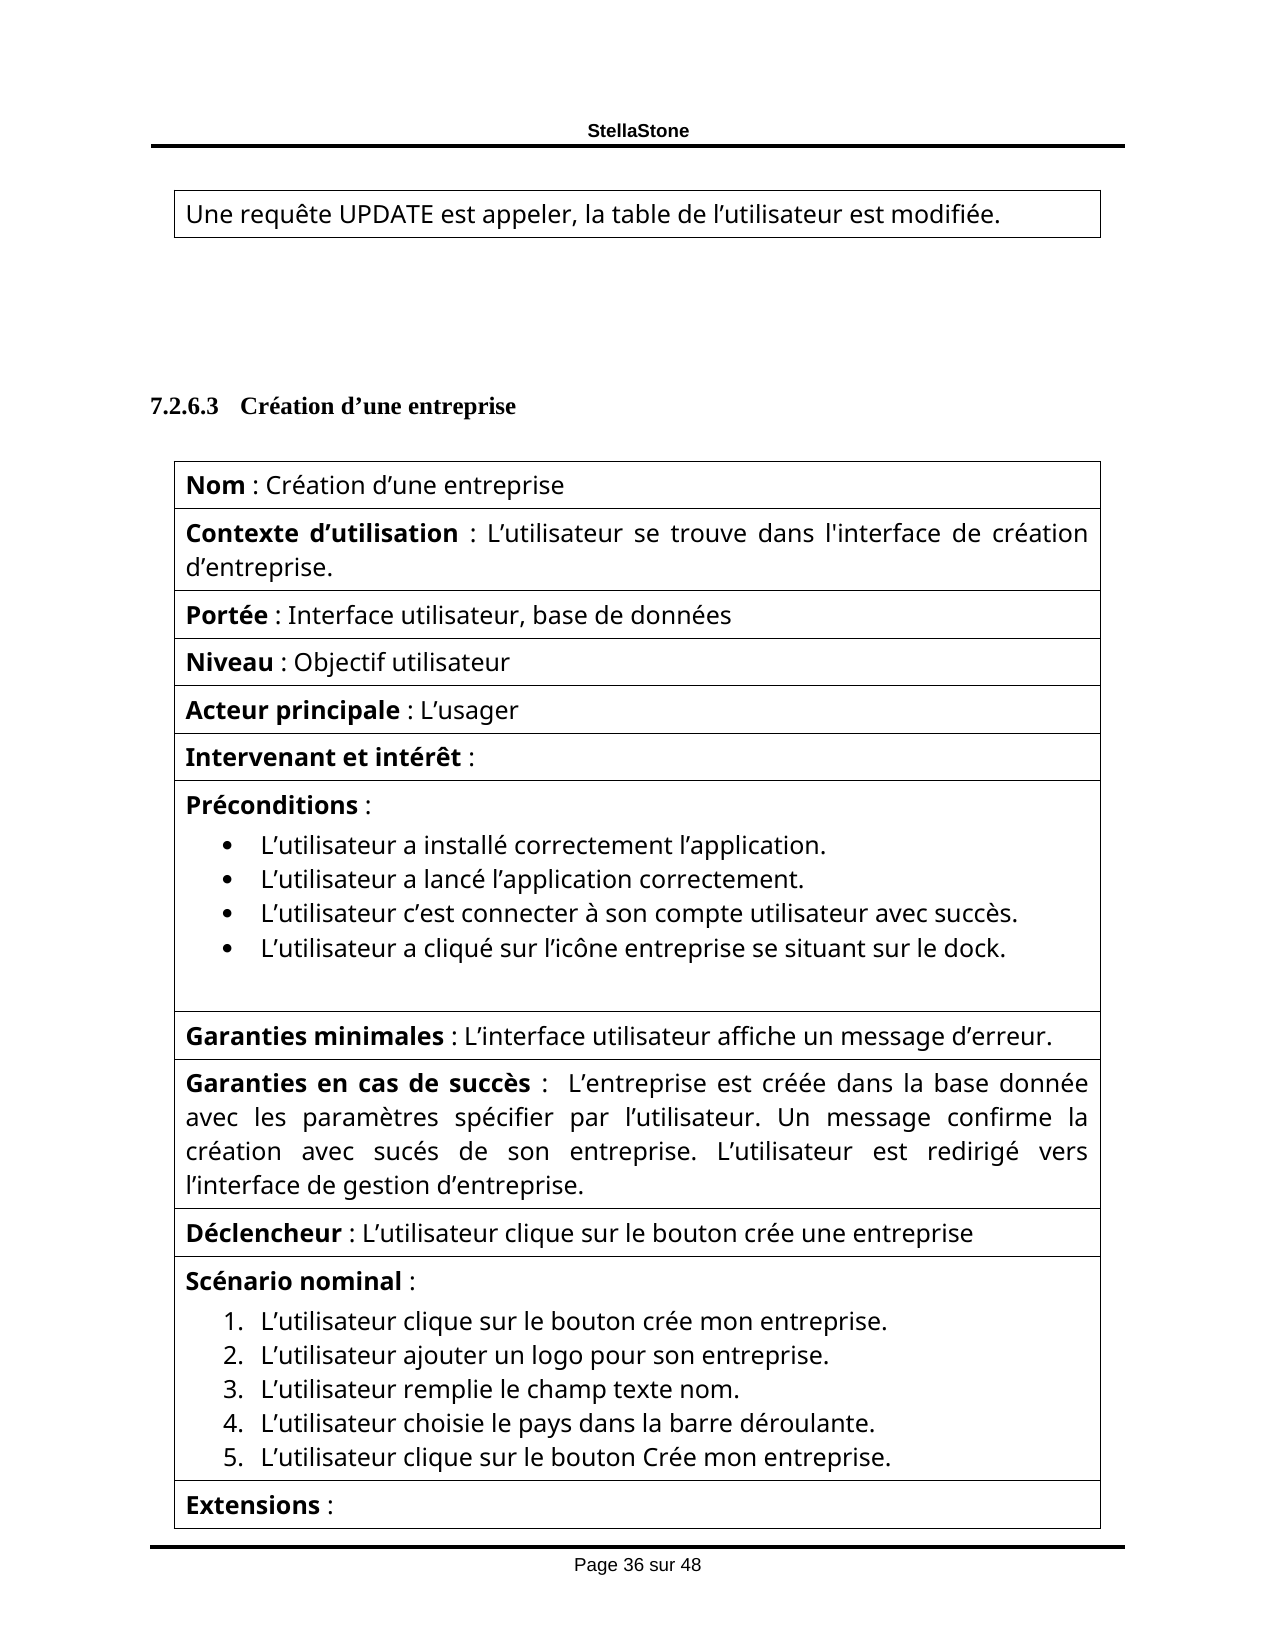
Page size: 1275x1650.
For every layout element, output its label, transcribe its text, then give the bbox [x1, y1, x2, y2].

subtitle Création d’une entreprise [150, 391, 1125, 419]
table_header Nom : Création d’une entreprise [175, 462, 1100, 508]
table_cell Déclencheur : L’utilisateur clique sur le bouton crée une entreprise [175, 1209, 1100, 1256]
table_cell Scénario nominal : L’utilisateur clique sur le bouton crée mon entreprise. L’utilisateur ajouter un logo pour son entreprise. L’utilisateur remplie le champ texte nom. L’utilisateur choisie le pays dans la barre déroulante. L’utilisateur clique sur le bouton Crée mon entreprise. [175, 1257, 1100, 1480]
table_cell Niveau : Objectif utilisateur [175, 639, 1100, 685]
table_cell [175, 191, 1100, 237]
table_cell Intervenant et intérêt : [175, 734, 1100, 780]
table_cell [175, 1481, 1100, 1528]
table_cell Garanties minimales : L’interface utilisateur affiche un message d’erreur. [175, 1012, 1100, 1058]
table_cell Portée : Interface utilisateur, base de données [175, 591, 1100, 638]
table_cell Préconditions : L’utilisateur a installé correctement l’application. L’utilisateur a lancé l’application correctement. L’utilisateur c’est connecter à son compte utilisateur avec succès. L’utilisateur a cliqué sur l’icône entreprise se situant sur le dock. [175, 781, 1100, 1011]
table_cell Garanties en cas de succès : L’entreprise est créée dans la base donnée avec les paramètres spécifier par l’utilisateur. Un message confirme la création avec sucés de son entreprise. L’utilisateur est redirigé vers l’interface de gestion d’entreprise. [175, 1060, 1100, 1208]
table_cell Contexte d’utilisation : L’utilisateur se trouve dans l'interface de création d’entreprise. [175, 509, 1100, 590]
table_cell Acteur principale : L’usager [175, 686, 1100, 733]
